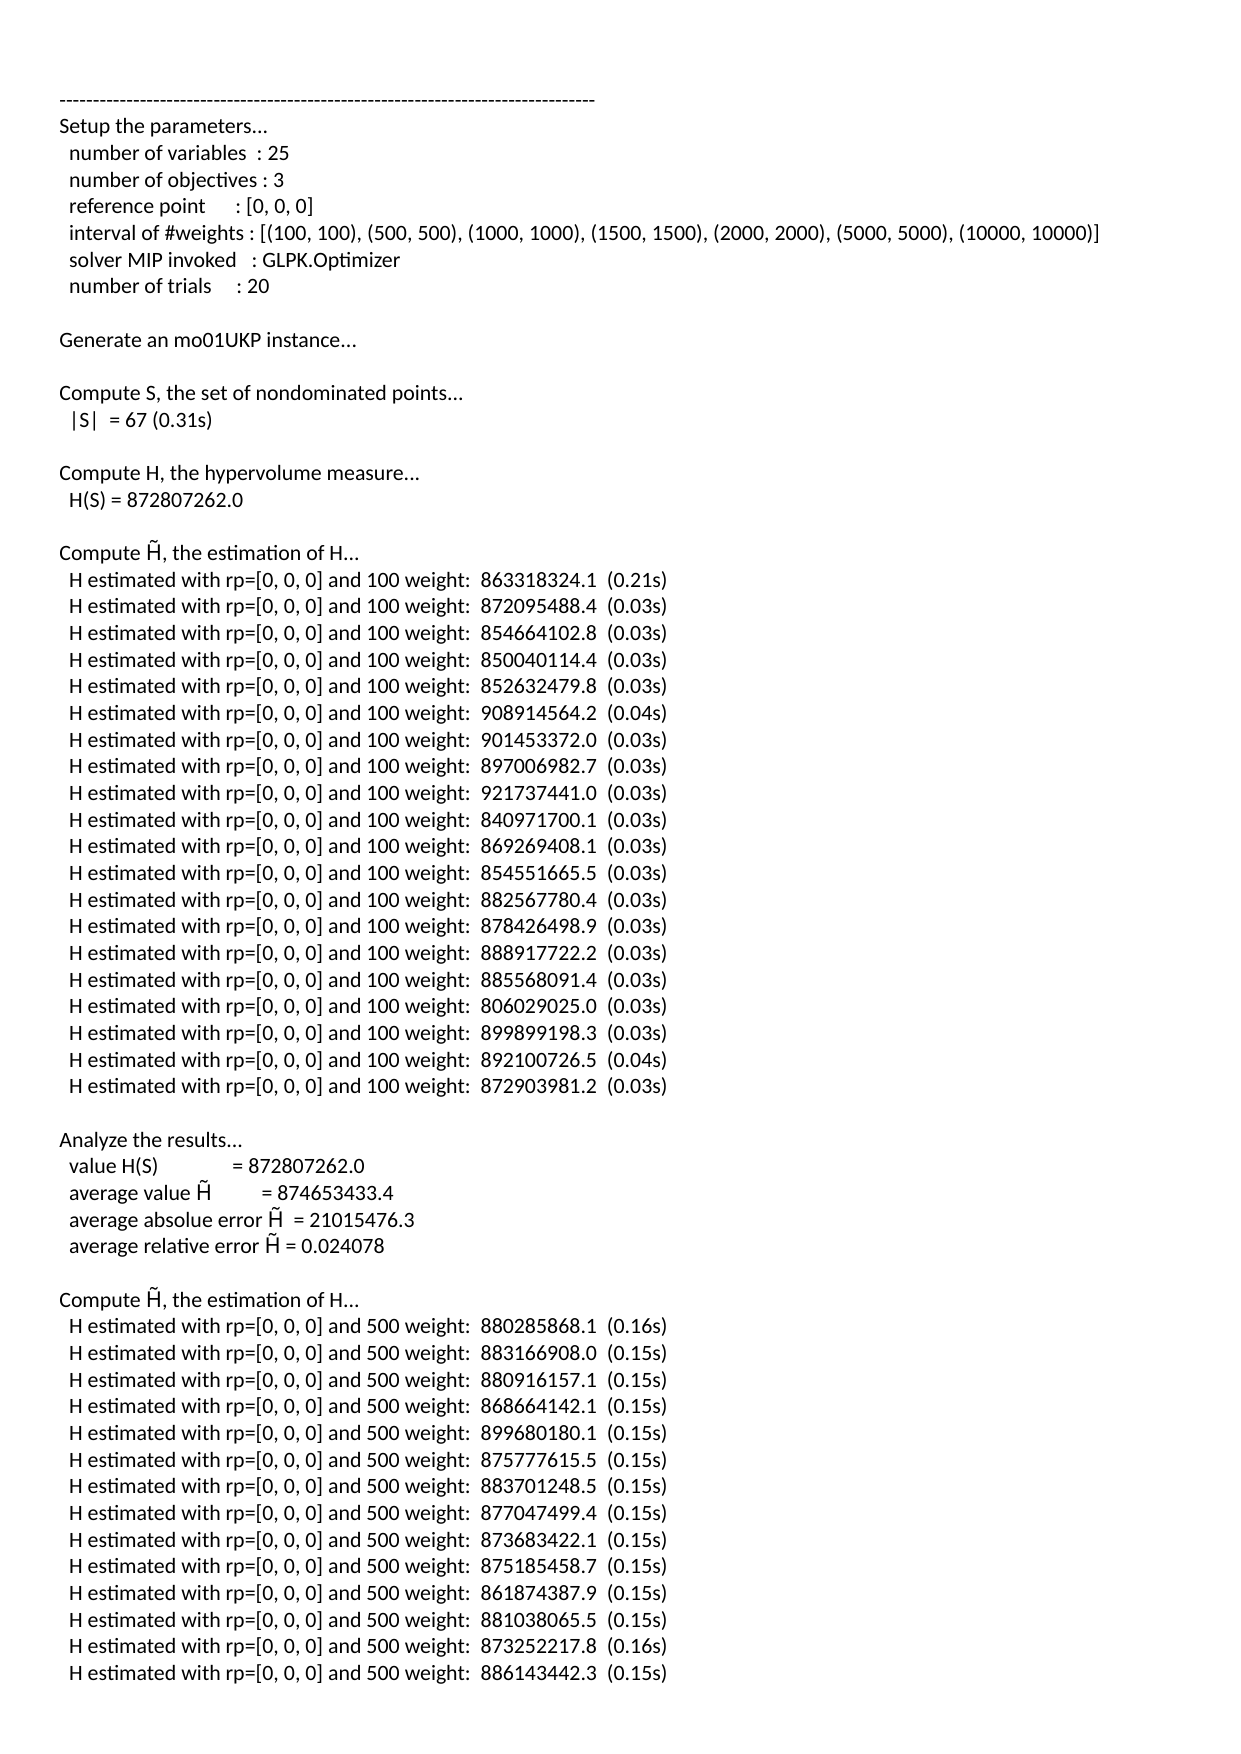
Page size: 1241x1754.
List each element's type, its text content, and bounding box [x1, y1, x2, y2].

text solver MIP invoked : GLPK.Optimizer [59, 246, 1181, 272]
text Compute S, the set of nondominated points... [59, 379, 1181, 406]
text H estimated with rp=[0, 0, 0] and 500 weight: 883701248.5 (0.15s) [59, 1472, 1181, 1499]
text Compute H̃, the estimation of H... [59, 1286, 1181, 1312]
text H(S) = 872807262.0 [59, 486, 1181, 512]
text -------------------------------------------------------------------------------- [59, 86, 1181, 112]
text number of objectives : 3 [59, 166, 1181, 192]
text H estimated with rp=[0, 0, 0] and 100 weight: 878426498.9 (0.03s) [59, 912, 1181, 939]
text number of variables : 25 [59, 139, 1181, 166]
text value H(S) = 872807262.0 [59, 1152, 1181, 1179]
text H estimated with rp=[0, 0, 0] and 100 weight: 869269408.1 (0.03s) [59, 832, 1181, 859]
text H estimated with rp=[0, 0, 0] and 100 weight: 863318324.1 (0.21s) [59, 566, 1181, 592]
text H estimated with rp=[0, 0, 0] and 100 weight: 888917722.2 (0.03s) [59, 939, 1181, 966]
text average absolue error H̃ = 21015476.3 [59, 1206, 1181, 1232]
text H estimated with rp=[0, 0, 0] and 500 weight: 880285868.1 (0.16s) [59, 1312, 1181, 1339]
text |S| = 67 (0.31s) [59, 406, 1181, 432]
text Setup the parameters... [59, 112, 1181, 139]
text H estimated with rp=[0, 0, 0] and 500 weight: 875185458.7 (0.15s) [59, 1552, 1181, 1579]
text interval of #weights : [(100, 100), (500, 500), (1000, 1000), (1500, 1500), (2000, 2000), (5000, 5000), (10000, 10000)] [59, 219, 1181, 246]
text Analyze the results... [59, 1126, 1181, 1152]
text H estimated with rp=[0, 0, 0] and 100 weight: 806029025.0 (0.03s) [59, 992, 1181, 1019]
text H estimated with rp=[0, 0, 0] and 100 weight: 899899198.3 (0.03s) [59, 1019, 1181, 1046]
text H estimated with rp=[0, 0, 0] and 500 weight: 886143442.3 (0.15s) [59, 1659, 1181, 1686]
text H estimated with rp=[0, 0, 0] and 100 weight: 882567780.4 (0.03s) [59, 886, 1181, 912]
text H estimated with rp=[0, 0, 0] and 100 weight: 854664102.8 (0.03s) [59, 619, 1181, 646]
text H estimated with rp=[0, 0, 0] and 500 weight: 883166908.0 (0.15s) [59, 1339, 1181, 1366]
text H estimated with rp=[0, 0, 0] and 100 weight: 885568091.4 (0.03s) [59, 966, 1181, 992]
text H estimated with rp=[0, 0, 0] and 100 weight: 872095488.4 (0.03s) [59, 592, 1181, 619]
text H estimated with rp=[0, 0, 0] and 500 weight: 868664142.1 (0.15s) [59, 1392, 1181, 1419]
text H estimated with rp=[0, 0, 0] and 500 weight: 877047499.4 (0.15s) [59, 1499, 1181, 1526]
text H estimated with rp=[0, 0, 0] and 100 weight: 852632479.8 (0.03s) [59, 672, 1181, 699]
text H estimated with rp=[0, 0, 0] and 500 weight: 875777615.5 (0.15s) [59, 1446, 1181, 1472]
text H estimated with rp=[0, 0, 0] and 100 weight: 901453372.0 (0.03s) [59, 726, 1181, 752]
text H estimated with rp=[0, 0, 0] and 500 weight: 899680180.1 (0.15s) [59, 1419, 1181, 1446]
text Compute H, the hypervolume measure... [59, 459, 1181, 486]
text H estimated with rp=[0, 0, 0] and 500 weight: 880916157.1 (0.15s) [59, 1366, 1181, 1392]
text Compute H̃, the estimation of H... [59, 539, 1181, 566]
text H estimated with rp=[0, 0, 0] and 100 weight: 850040114.4 (0.03s) [59, 646, 1181, 672]
text H estimated with rp=[0, 0, 0] and 100 weight: 908914564.2 (0.04s) [59, 699, 1181, 726]
text number of trials : 20 [59, 272, 1181, 299]
text reference point : [0, 0, 0] [59, 192, 1181, 219]
text H estimated with rp=[0, 0, 0] and 100 weight: 872903981.2 (0.03s) [59, 1072, 1181, 1099]
text average value H̃ = 874653433.4 [59, 1179, 1181, 1206]
text H estimated with rp=[0, 0, 0] and 100 weight: 854551665.5 (0.03s) [59, 859, 1181, 886]
text H estimated with rp=[0, 0, 0] and 500 weight: 861874387.9 (0.15s) [59, 1579, 1181, 1606]
text H estimated with rp=[0, 0, 0] and 500 weight: 873252217.8 (0.16s) [59, 1632, 1181, 1659]
text H estimated with rp=[0, 0, 0] and 500 weight: 881038065.5 (0.15s) [59, 1606, 1181, 1632]
text H estimated with rp=[0, 0, 0] and 500 weight: 873683422.1 (0.15s) [59, 1526, 1181, 1552]
text H estimated with rp=[0, 0, 0] and 100 weight: 921737441.0 (0.03s) [59, 779, 1181, 806]
text average relative error H̃ = 0.024078 [59, 1232, 1181, 1259]
text H estimated with rp=[0, 0, 0] and 100 weight: 892100726.5 (0.04s) [59, 1046, 1181, 1072]
text Generate an mo01UKP instance... [59, 326, 1181, 352]
text H estimated with rp=[0, 0, 0] and 100 weight: 840971700.1 (0.03s) [59, 806, 1181, 832]
text H estimated with rp=[0, 0, 0] and 100 weight: 897006982.7 (0.03s) [59, 752, 1181, 779]
